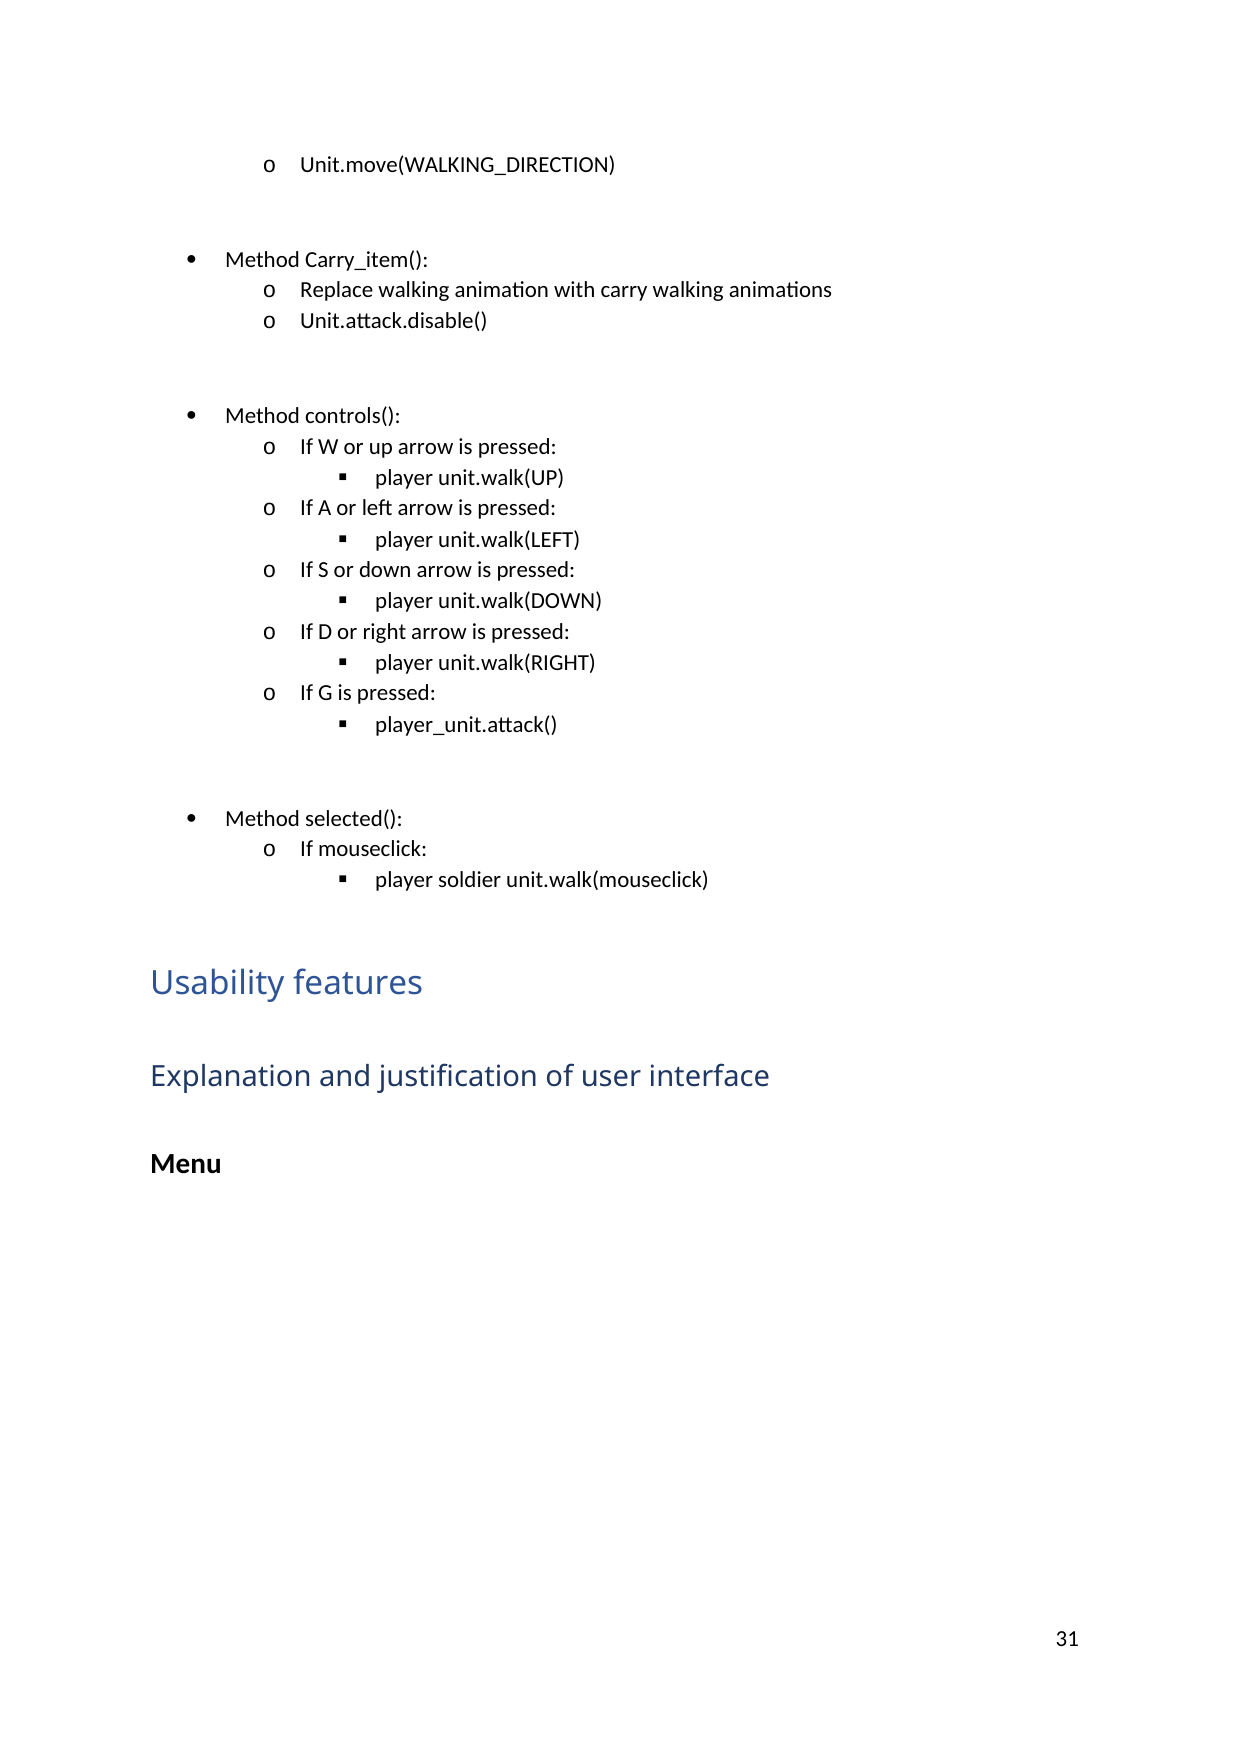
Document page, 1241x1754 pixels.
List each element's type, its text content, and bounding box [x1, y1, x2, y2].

list Replace walking animation with carry walking animations [262, 275, 1090, 304]
list Unit.move(WALKING_DIRECTION) [262, 150, 1090, 179]
list If D or right arrow is pressed: [262, 617, 1090, 646]
list player unit.walk(RIGHT) [337, 648, 1090, 676]
list Unit.attack.disable() [262, 307, 1090, 336]
list player unit.walk(UP) [337, 463, 1090, 491]
list If W or up arrow is pressed: [262, 432, 1090, 461]
subtitle Usability features [150, 959, 1090, 1004]
list If A or left arrow is pressed: [262, 493, 1090, 523]
list Method controls(): [187, 402, 1090, 430]
list player unit.walk(LEFT) [337, 525, 1090, 553]
subtitle Explanation and justification of user interface [150, 1055, 1090, 1095]
list If G is pressed: [262, 678, 1090, 708]
list Method selected(): [187, 804, 1090, 832]
list player_unit.attack() [337, 710, 1090, 738]
list player soldier unit.walk(mouseclick) [337, 865, 1090, 893]
list If S or down arrow is pressed: [262, 555, 1090, 584]
list If mouseclick: [262, 834, 1090, 863]
list Method Carry_item(): [187, 245, 1090, 273]
list player unit.walk(DOWN) [337, 587, 1090, 615]
text Menu [150, 1145, 1090, 1180]
